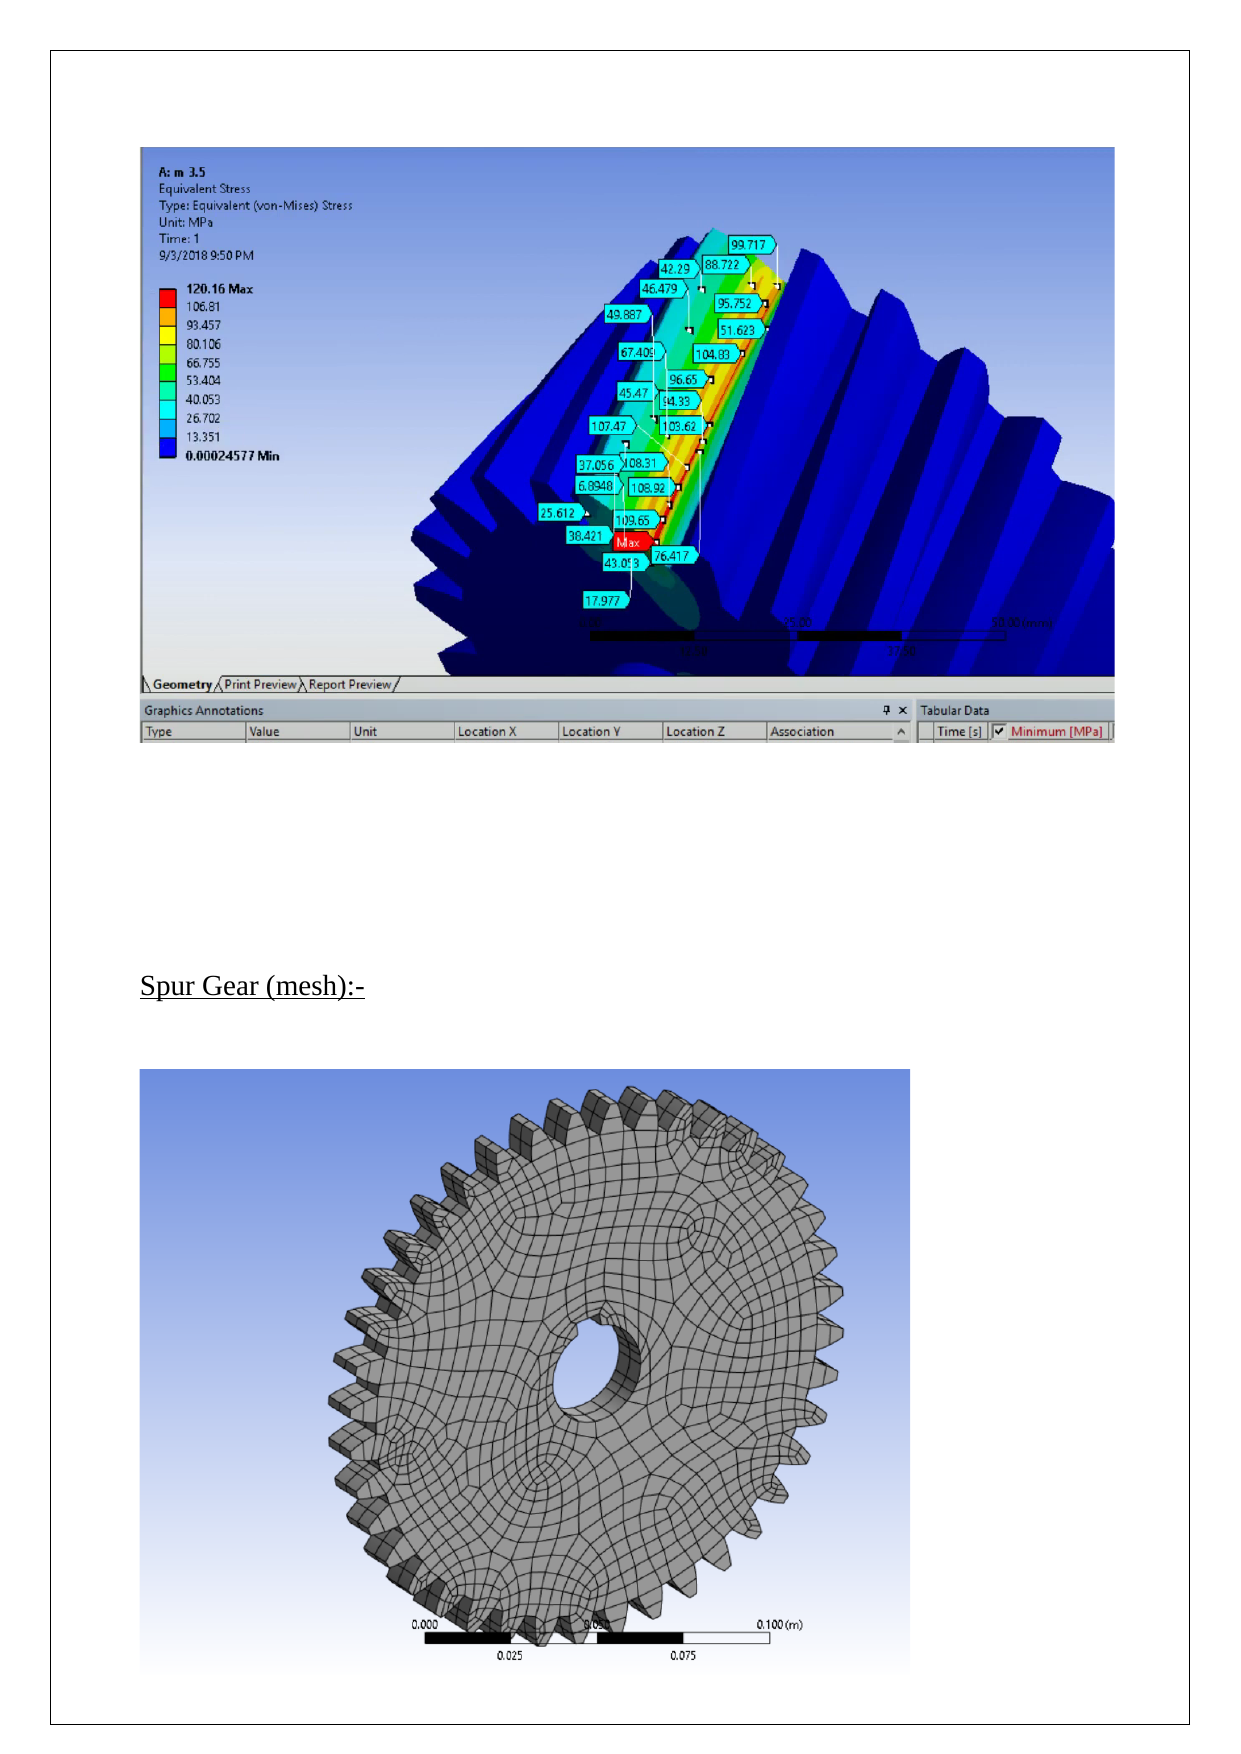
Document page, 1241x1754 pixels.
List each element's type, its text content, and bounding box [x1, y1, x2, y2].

text Spur Gear (mesh):- [139, 968, 1119, 1002]
picture [139, 1069, 911, 1675]
picture [139, 147, 1115, 743]
